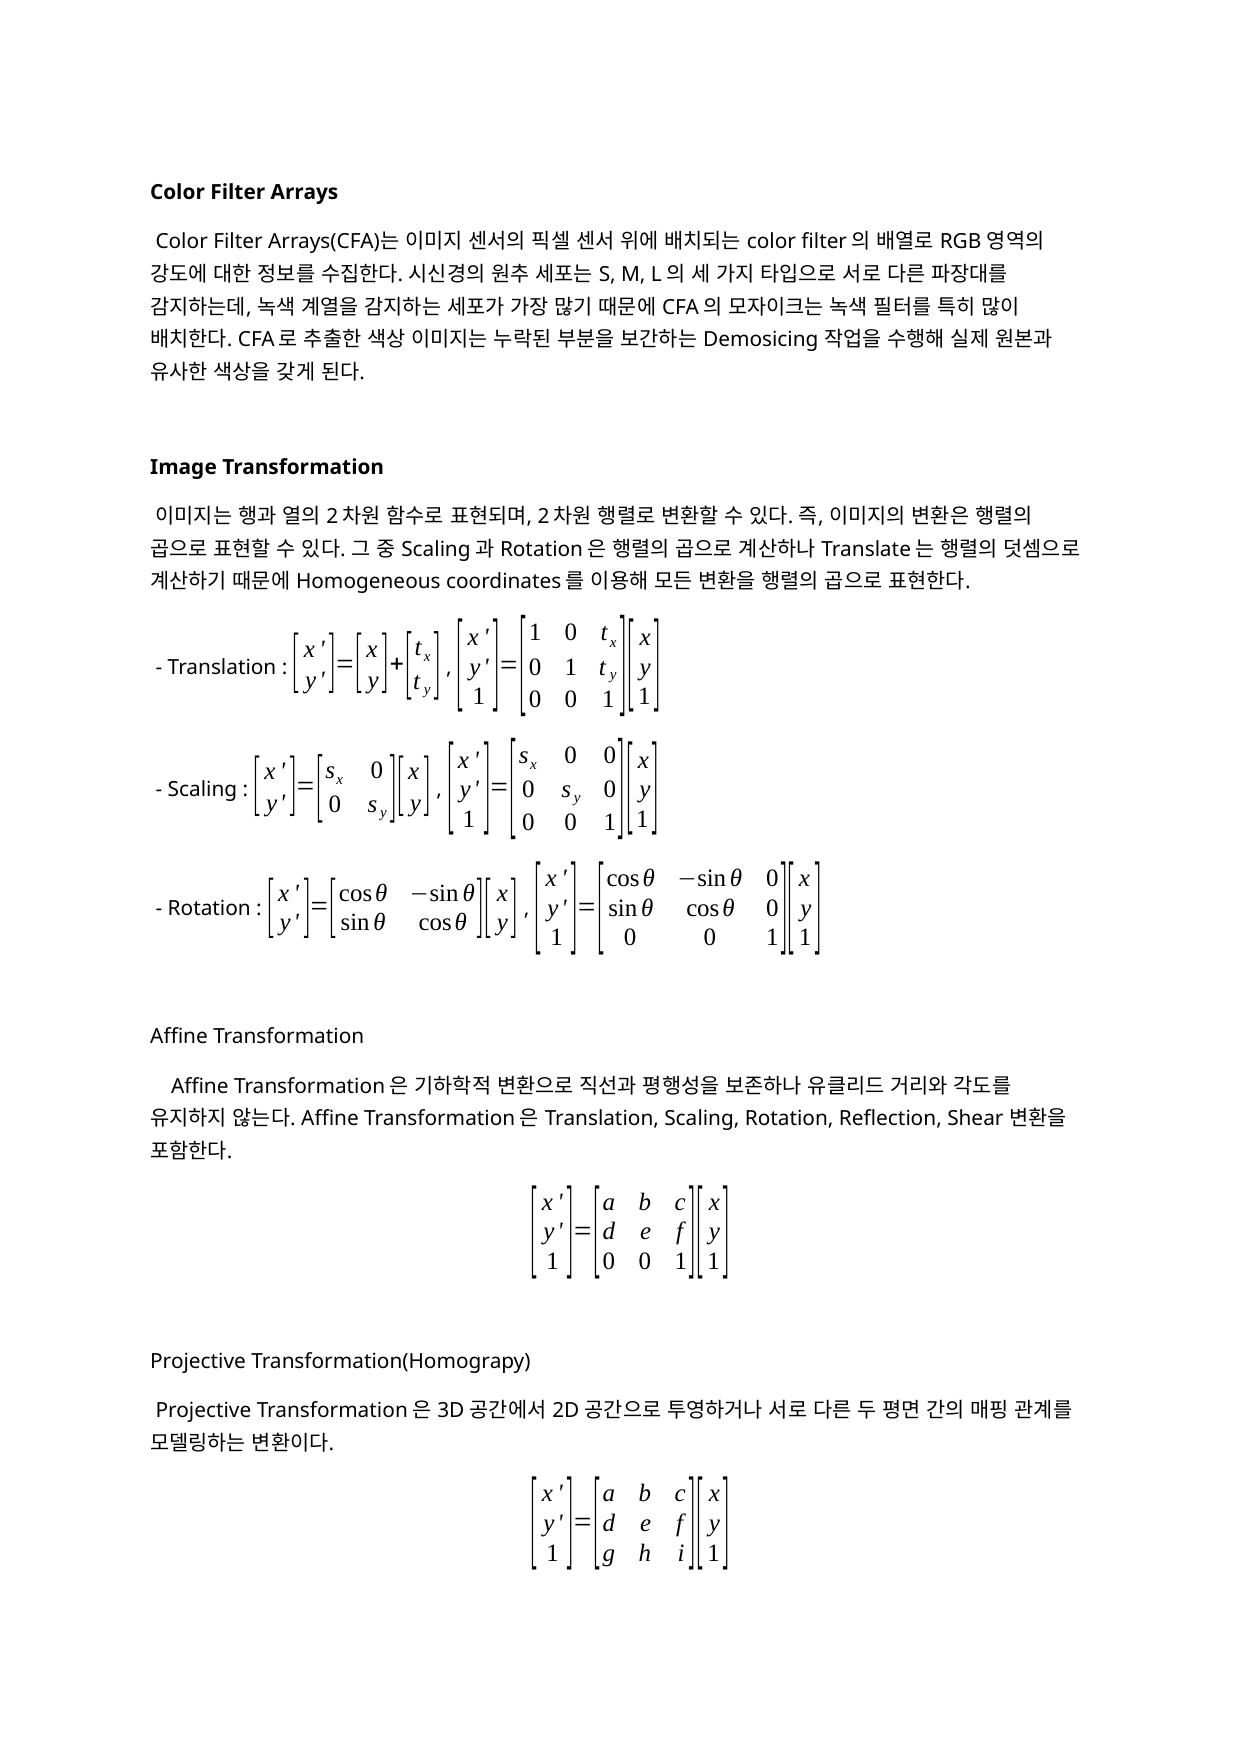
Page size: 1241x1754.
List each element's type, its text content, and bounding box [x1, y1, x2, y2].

text Color Filter Arrays(CFA)는 이미지 센서의 픽셀 센서 위에 배치되는 color filter의 배열로 RGB 영역의 강도에 대한 정보를 수집한다. 시신경의 원추 세포는 S, M, L의 세 가지 타입으로 서로 다른 파장대를 감지하는데, 녹색 계열을 감지하는 세포가 가장 많기 때문에 CFA의 모자이크는 녹색 필터를 특히 많이 배치한다. CFA로 추출한 색상 이미지는 누락된 부분을 보간하는 Demosicing 작업을 수행해 실제 원본과 유사한 색상을 갖게 된다. [150, 224, 1090, 386]
text Affine Transformation [150, 1022, 1090, 1050]
text - Translation : , [150, 614, 1090, 718]
text Projective Transformation(Homograpy) [150, 1346, 1090, 1374]
text 이미지는 행과 열의 2차원 함수로 표현되며, 2차원 행렬로 변환할 수 있다. 즉, 이미지의 변환은 행렬의 곱으로 표현할 수 있다. 그 중 Scaling과 Rotation은 행렬의 곱으로 계산하나 Translate는 행렬의 덧셈으로 계산하기 때문에 Homogeneous coordinates를 이용해 모든 변환을 행렬의 곱으로 표현한다. [150, 499, 1090, 595]
text - Rotation : , [150, 860, 1090, 956]
text Affine Transformation은 기하학적 변환으로 직선과 평행성을 보존하나 유클리드 거리와 각도를 유지하지 않는다. Affine Transformation은 Translation, Scaling, Rotation, Reflection, Shear 변환을 포함한다. [150, 1069, 1090, 1165]
text - Scaling : , [150, 737, 1090, 841]
text Image Transformation [150, 452, 1090, 480]
text Color Filter Arrays [150, 177, 1090, 206]
text Projective Transformation은 3D 공간에서 2D 공간으로 투영하거나 서로 다른 두 평면 간의 매핑 관계를 모델링하는 변환이다. [150, 1393, 1090, 1456]
